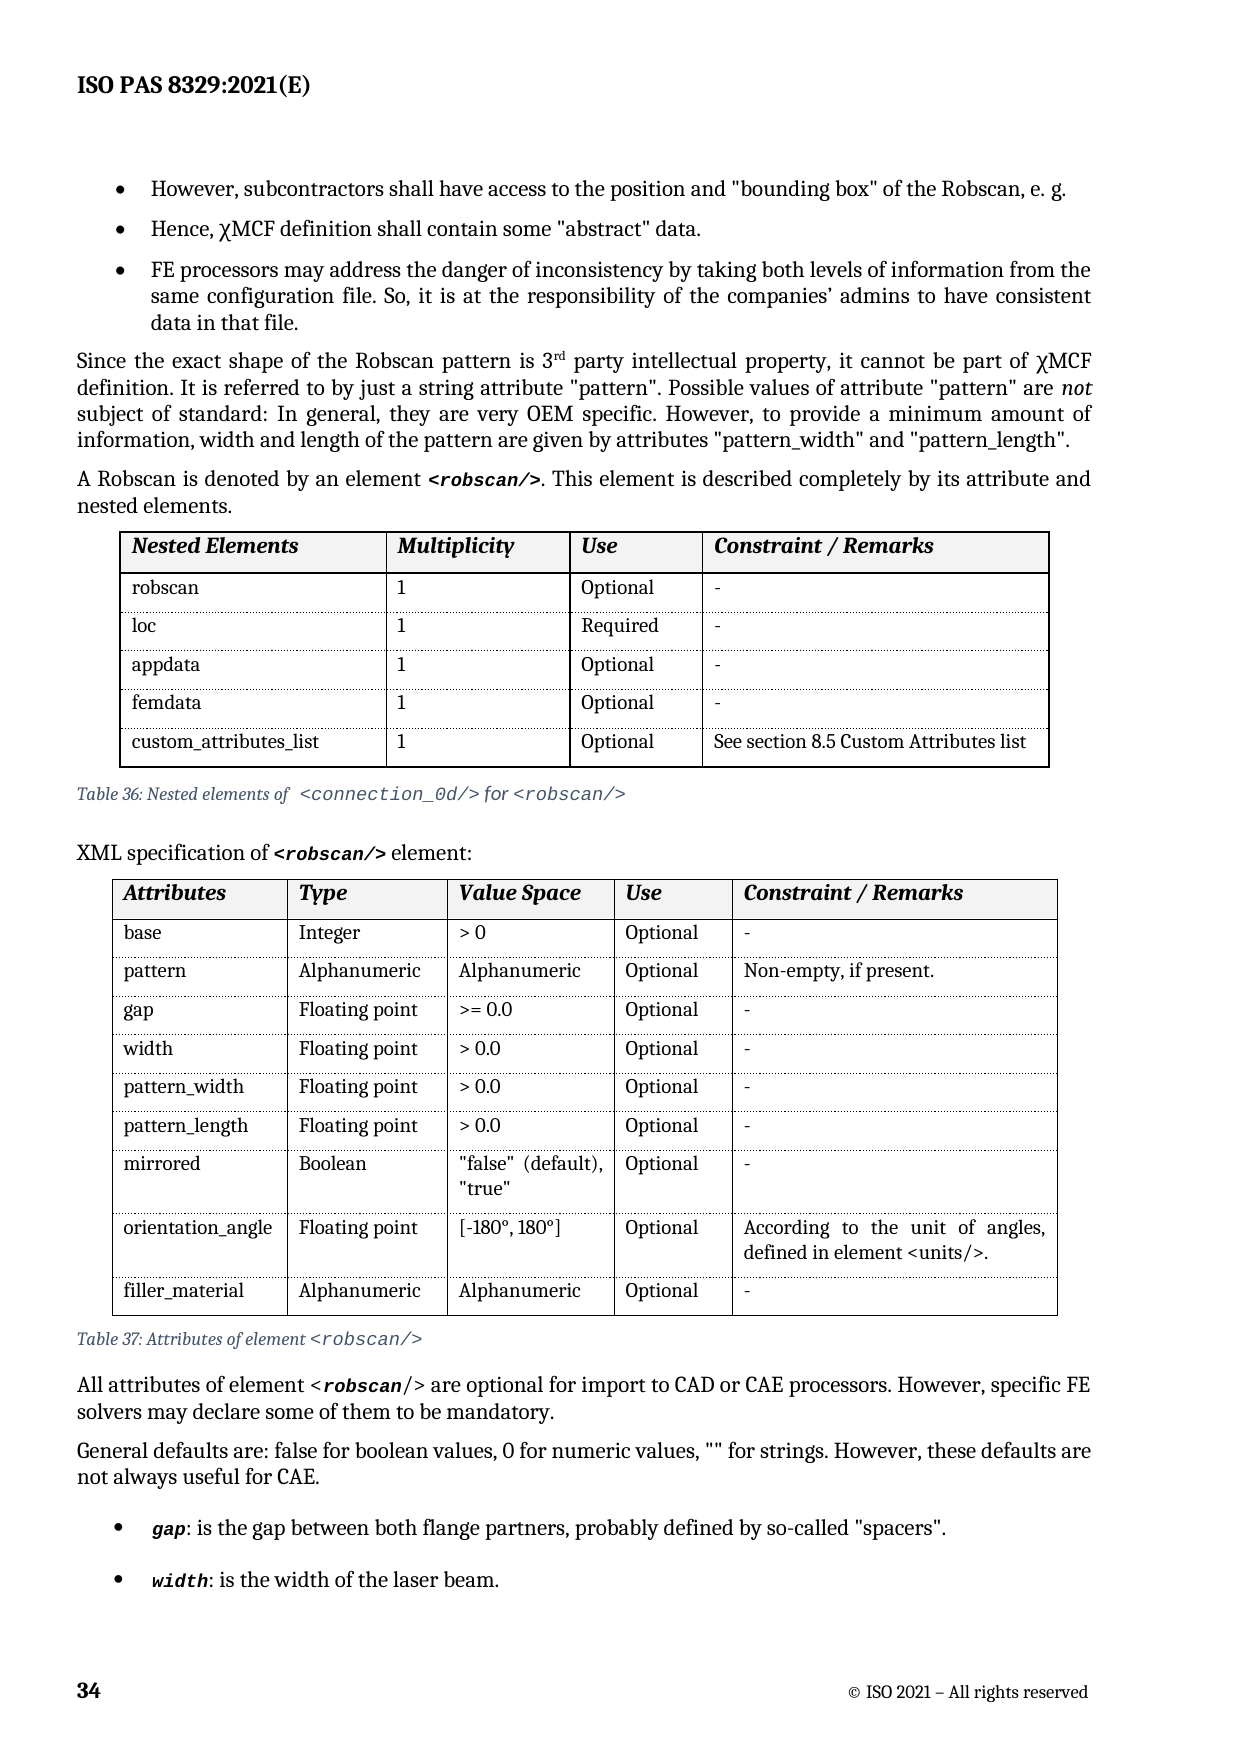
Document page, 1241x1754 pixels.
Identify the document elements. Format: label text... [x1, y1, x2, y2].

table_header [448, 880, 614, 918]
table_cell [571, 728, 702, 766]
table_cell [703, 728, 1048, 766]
list Hence, χMCF definition shall contain some "abstract" data. [114, 214, 1092, 242]
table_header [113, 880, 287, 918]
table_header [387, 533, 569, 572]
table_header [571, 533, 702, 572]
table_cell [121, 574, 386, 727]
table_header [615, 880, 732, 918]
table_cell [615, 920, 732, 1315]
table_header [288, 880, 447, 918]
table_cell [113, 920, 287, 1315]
list gap: is the gap between both flange partners, probably defined by so-called "spacers". [114, 1515, 1092, 1541]
text General defaults are: false for boolean values, 0 for numeric values, "" for strings. However, these defaults are not always useful for CAE. [77, 1437, 1092, 1490]
text Table 36: Nested elements of <connection_0d/> for <robscan/> [77, 781, 1092, 806]
list FE processors may address the danger of inconsistency by taking both levels of information from the same configuration file. So, it is at the responsibility of the companies’ admins to have consistent data in that file. [114, 255, 1092, 336]
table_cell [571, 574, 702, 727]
text All attributes of element <robscan/> are optional for import to CAD or CAE processors. However, specific FE solvers may declare some of them to be mandatory. [77, 1372, 1092, 1425]
list However, subcontractors shall have access to the position and "bounding box" of the Robscan, e. g. [114, 174, 1092, 202]
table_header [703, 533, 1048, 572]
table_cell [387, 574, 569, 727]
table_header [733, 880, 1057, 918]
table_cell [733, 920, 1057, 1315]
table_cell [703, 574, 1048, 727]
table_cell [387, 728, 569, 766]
text Since the exact shape of the Robscan pattern is 3rd party intellectual property, it cannot be part of χMCF definition. It is referred to by just a string attribute "pattern". Possible values of attribute "pattern" are not subject of standard: In general, they are very OEM specific. However, to provide a minimum amount of information, width and length of the pattern are given by attributes "pattern_width" and "pattern_length". [77, 348, 1092, 453]
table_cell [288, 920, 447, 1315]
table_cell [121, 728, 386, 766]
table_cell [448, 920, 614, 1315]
list width: is the width of the laser beam. [114, 1566, 1092, 1593]
text A Robscan is denoted by an element <robscan/>. This element is described completely by its attribute and nested elements. [77, 466, 1092, 519]
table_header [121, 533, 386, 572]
text Table 37: Attributes of element <robscan/> [77, 1329, 1092, 1351]
text XML specification of <robscan/> element: [77, 840, 1092, 866]
